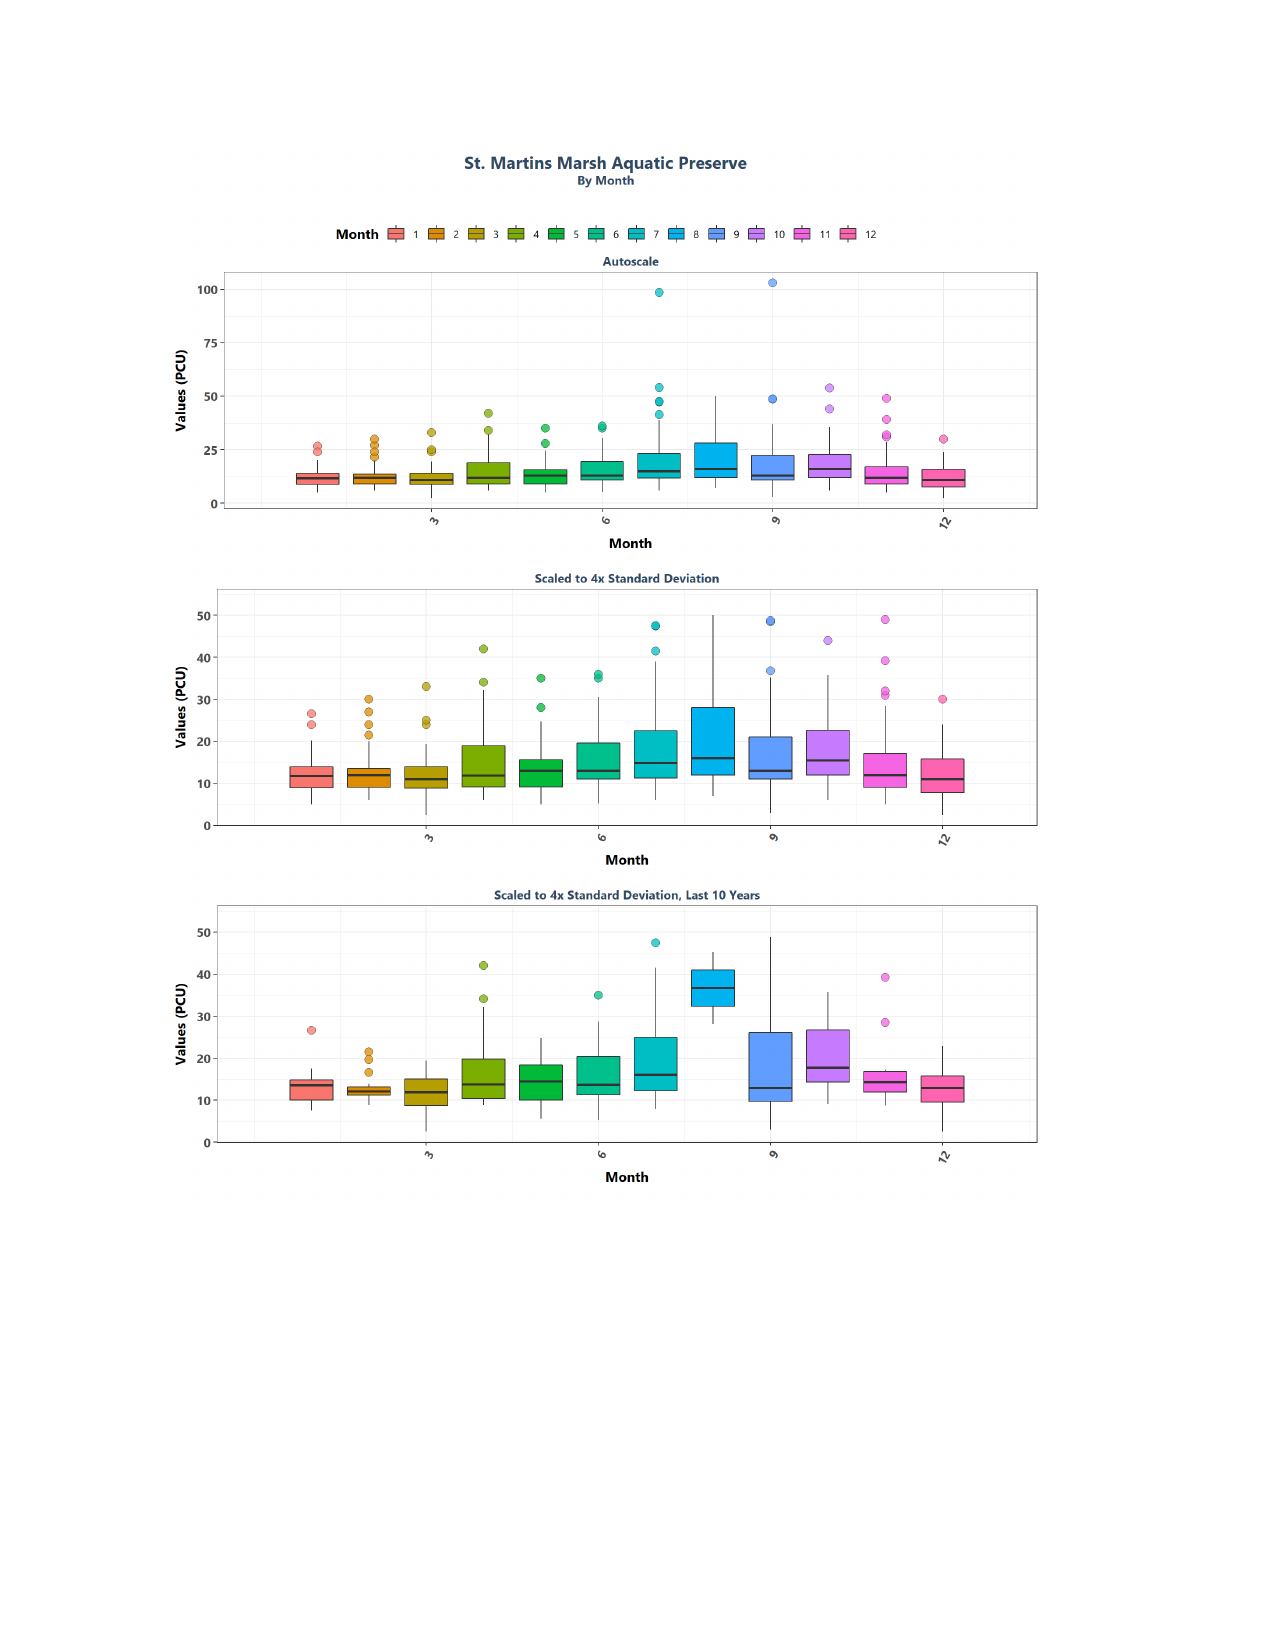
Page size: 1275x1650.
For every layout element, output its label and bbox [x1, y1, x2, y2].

picture [168, 150, 1044, 1200]
